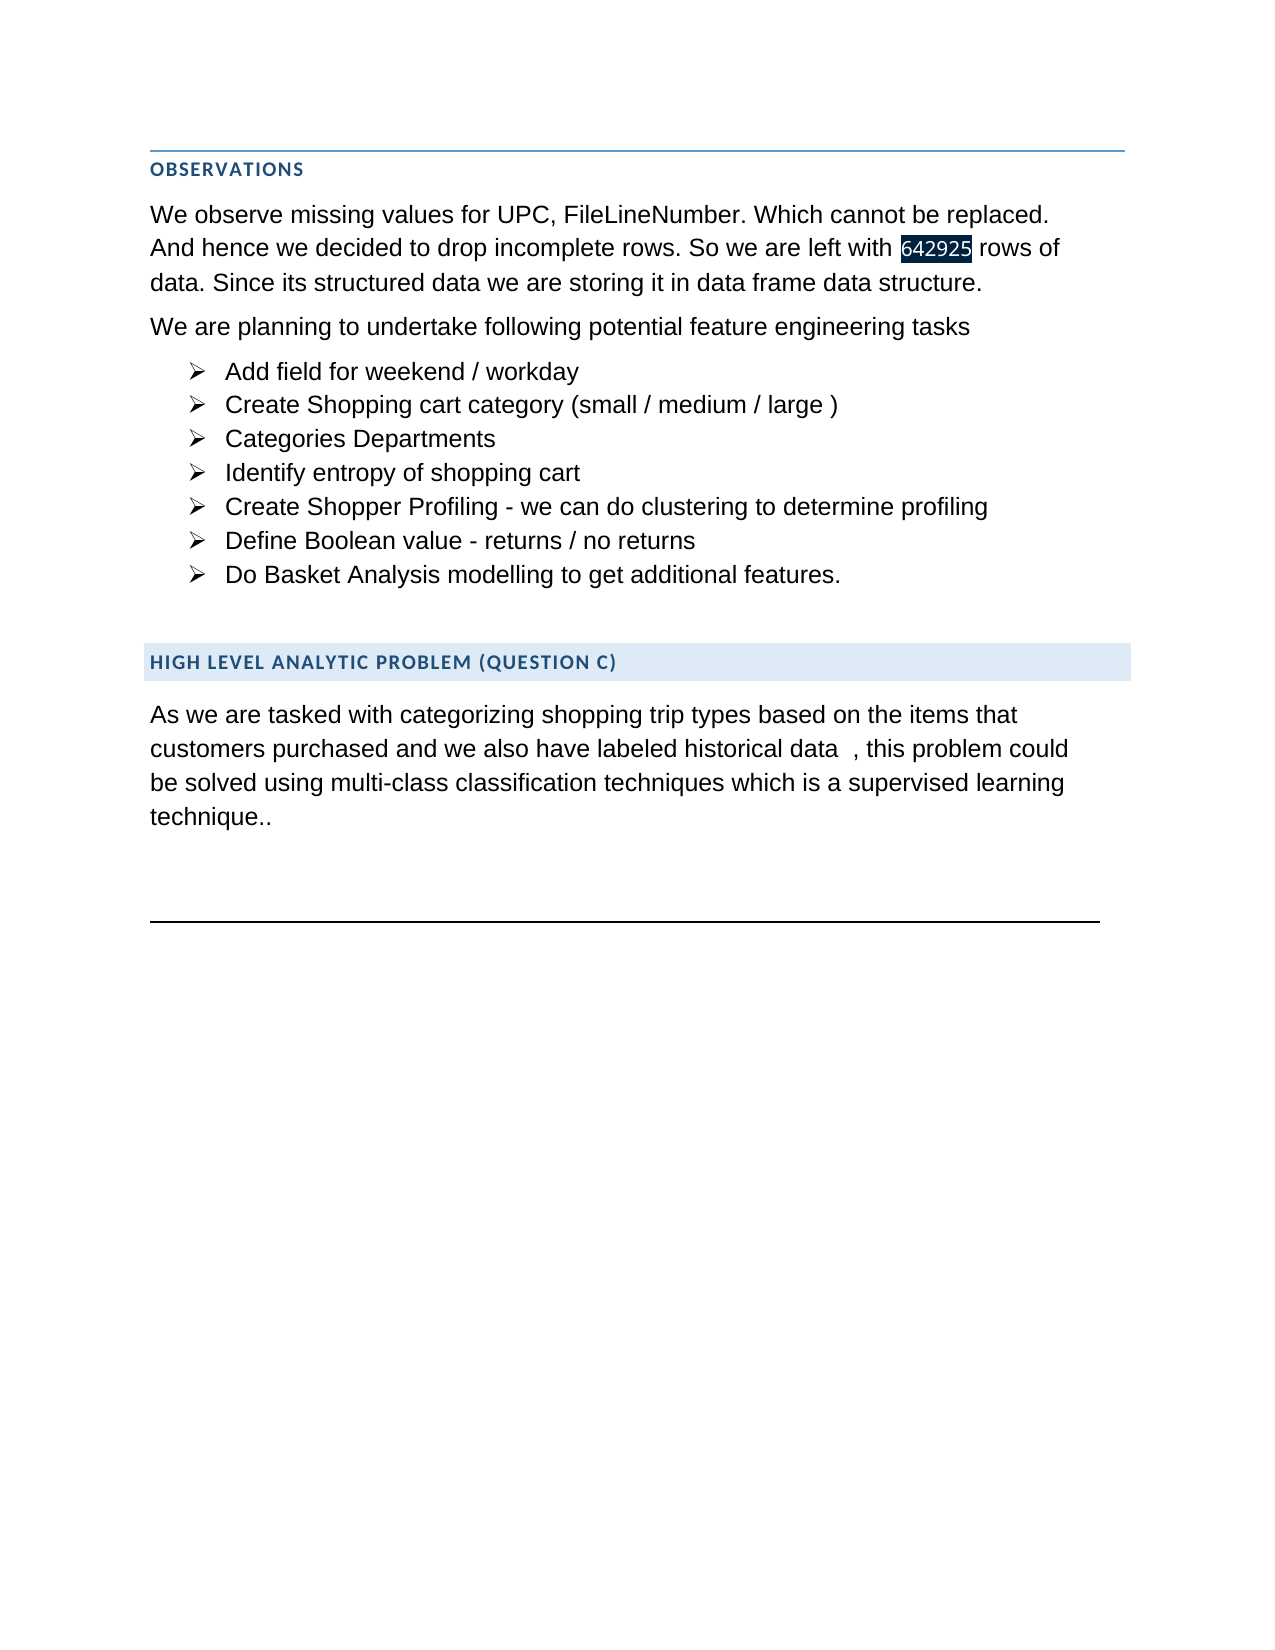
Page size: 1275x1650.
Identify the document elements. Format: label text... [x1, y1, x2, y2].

subtitle HIGH LEVEL ANALYTIC PROBLEM (Question C) [150, 650, 1125, 675]
text We observe missing values for UPC, FileLineNumber. Which cannot be replaced. And hence we decided to drop incomplete rows. So we are left with 642925 rows of data. Since its structured data we are storing it in data frame data structure. [150, 195, 1100, 297]
list Identify entropy of shopping cart [187, 453, 1100, 487]
list Define Boolean value - returns / no returns [187, 521, 1100, 555]
list Add field for weekend / workday [187, 352, 1100, 385]
list Categories Departments [187, 419, 1100, 453]
list Do Basket Analysis modelling to get additional features. [187, 555, 1100, 588]
list Create Shopping cart category (small / medium / large ) [187, 385, 1100, 419]
text As we are tasked with categorizing shopping trip types based on the items that customers purchased and we also have labeled historical data , this problem could be solved using multi-class classification techniques which is a supervised learning technique.. [150, 695, 1100, 831]
list Create Shopper Profiling - we can do clustering to determine profiling [187, 487, 1100, 521]
text We are planning to undertake following potential feature engineering tasks [150, 307, 1100, 341]
subtitle OBSERVATIONS [150, 152, 1125, 181]
